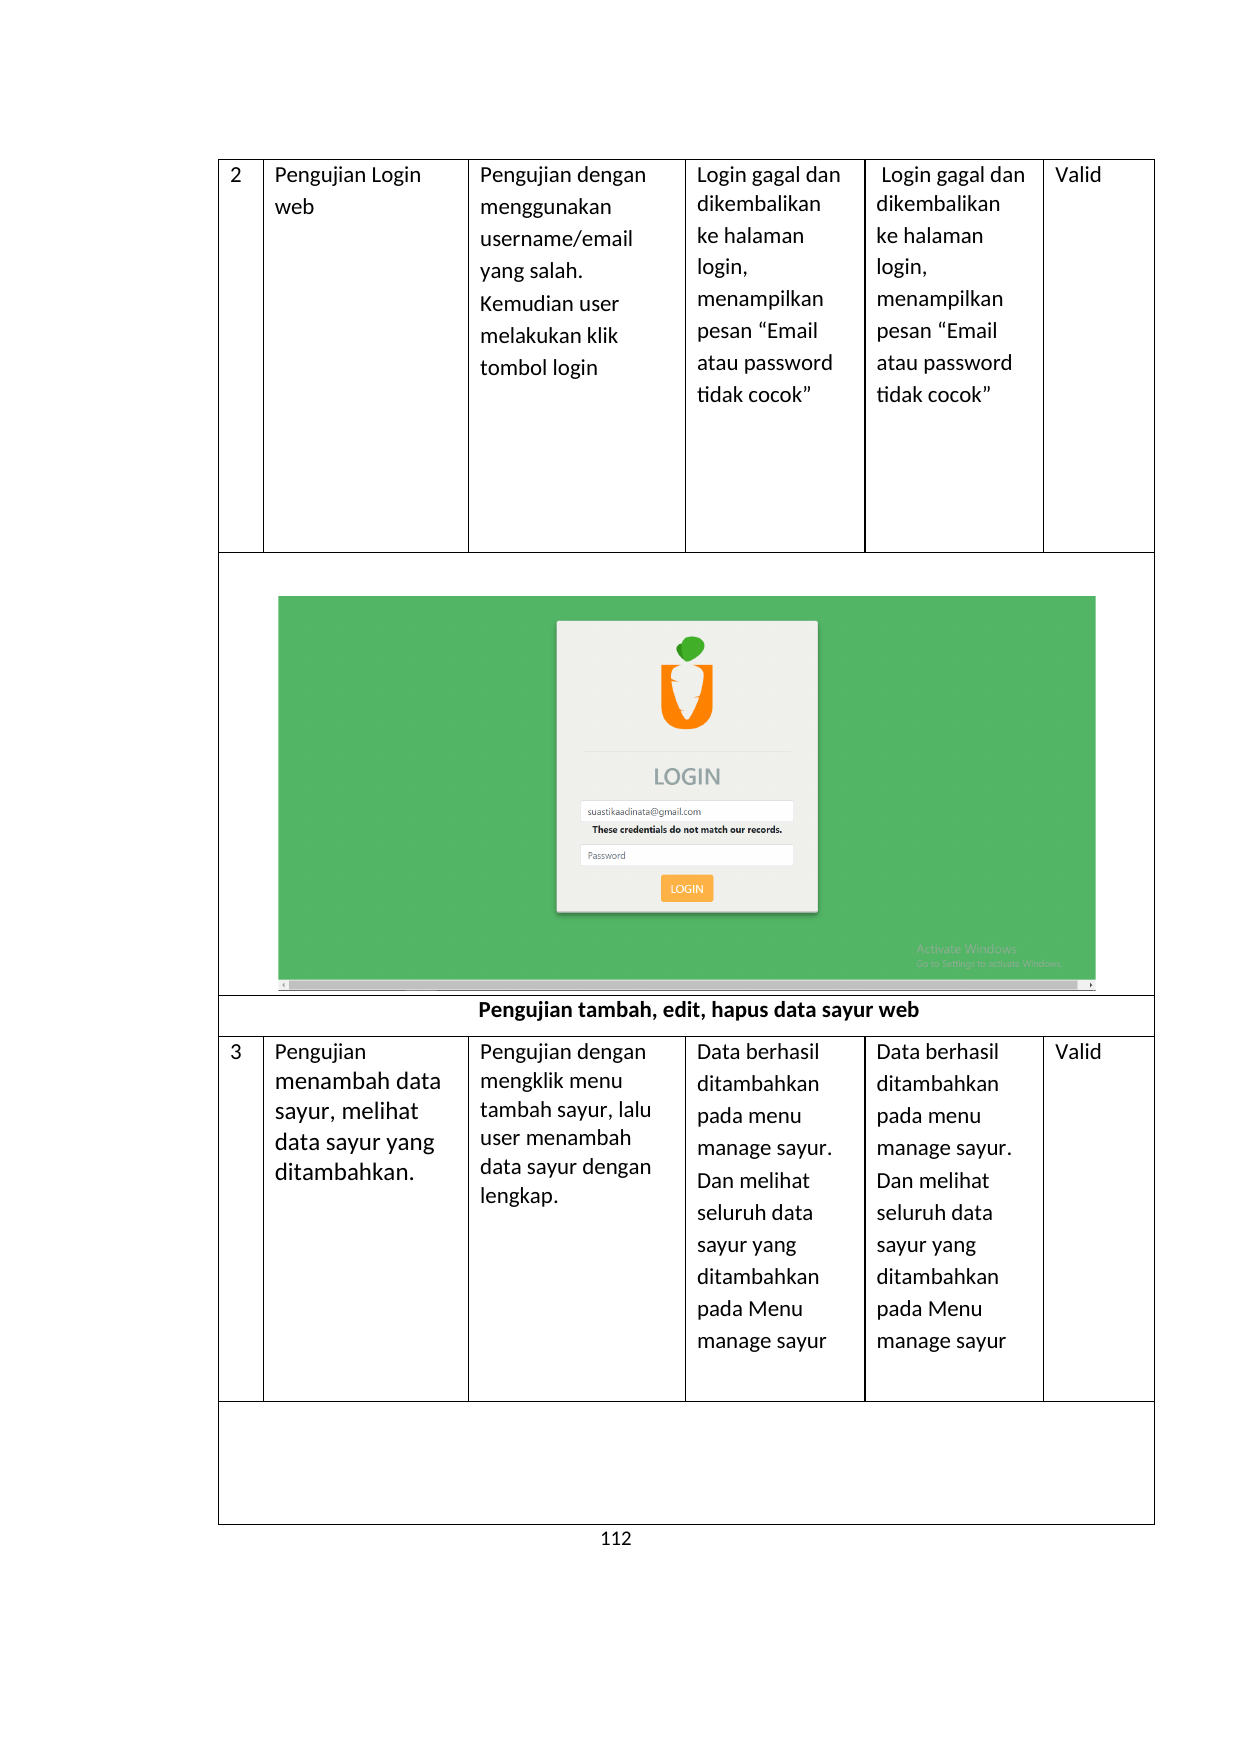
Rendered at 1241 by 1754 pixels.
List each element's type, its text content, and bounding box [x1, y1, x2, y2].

table_cell Data berhasil ditambahkan pada menu manage sayur. Dan melihat seluruh data sayur yang ditambahkan pada Menu manage sayur [866, 1037, 1043, 1401]
picture [278, 596, 1096, 991]
table_cell Pengujian tambah, edit, hapus data sayur web [263, 996, 1154, 1036]
table_cell 2 [219, 160, 263, 552]
table_cell [219, 996, 263, 1036]
table_cell Pengujian Login web [264, 160, 468, 552]
table_cell Pengujian menambah data sayur, melihat data sayur yang ditambahkan. [264, 1037, 468, 1401]
table_cell [219, 553, 263, 994]
table_cell Login gagal dan dikembalikan ke halaman login, menampilkan pesan “Email atau password tidak cocok” [866, 160, 1043, 552]
table_cell Valid [1044, 1037, 1154, 1401]
table_cell 3 [219, 1037, 263, 1401]
table_cell Pengujian dengan mengklik menu tambah sayur, lalu user menambah data sayur dengan lengkap. [469, 1037, 685, 1401]
table_cell Login gagal dan dikembalikan ke halaman login, menampilkan pesan “Email atau password tidak cocok” [686, 160, 864, 552]
table_cell Valid [1044, 160, 1154, 552]
table_cell [263, 553, 1154, 994]
table_cell Pengujian dengan menggunakan username/email yang salah. Kemudian user melakukan klik tombol login [469, 160, 685, 552]
table_cell Data berhasil ditambahkan pada menu manage sayur. Dan melihat seluruh data sayur yang ditambahkan pada Menu manage sayur [686, 1037, 864, 1401]
table_cell [263, 1402, 1154, 1524]
table_cell [219, 1402, 263, 1524]
